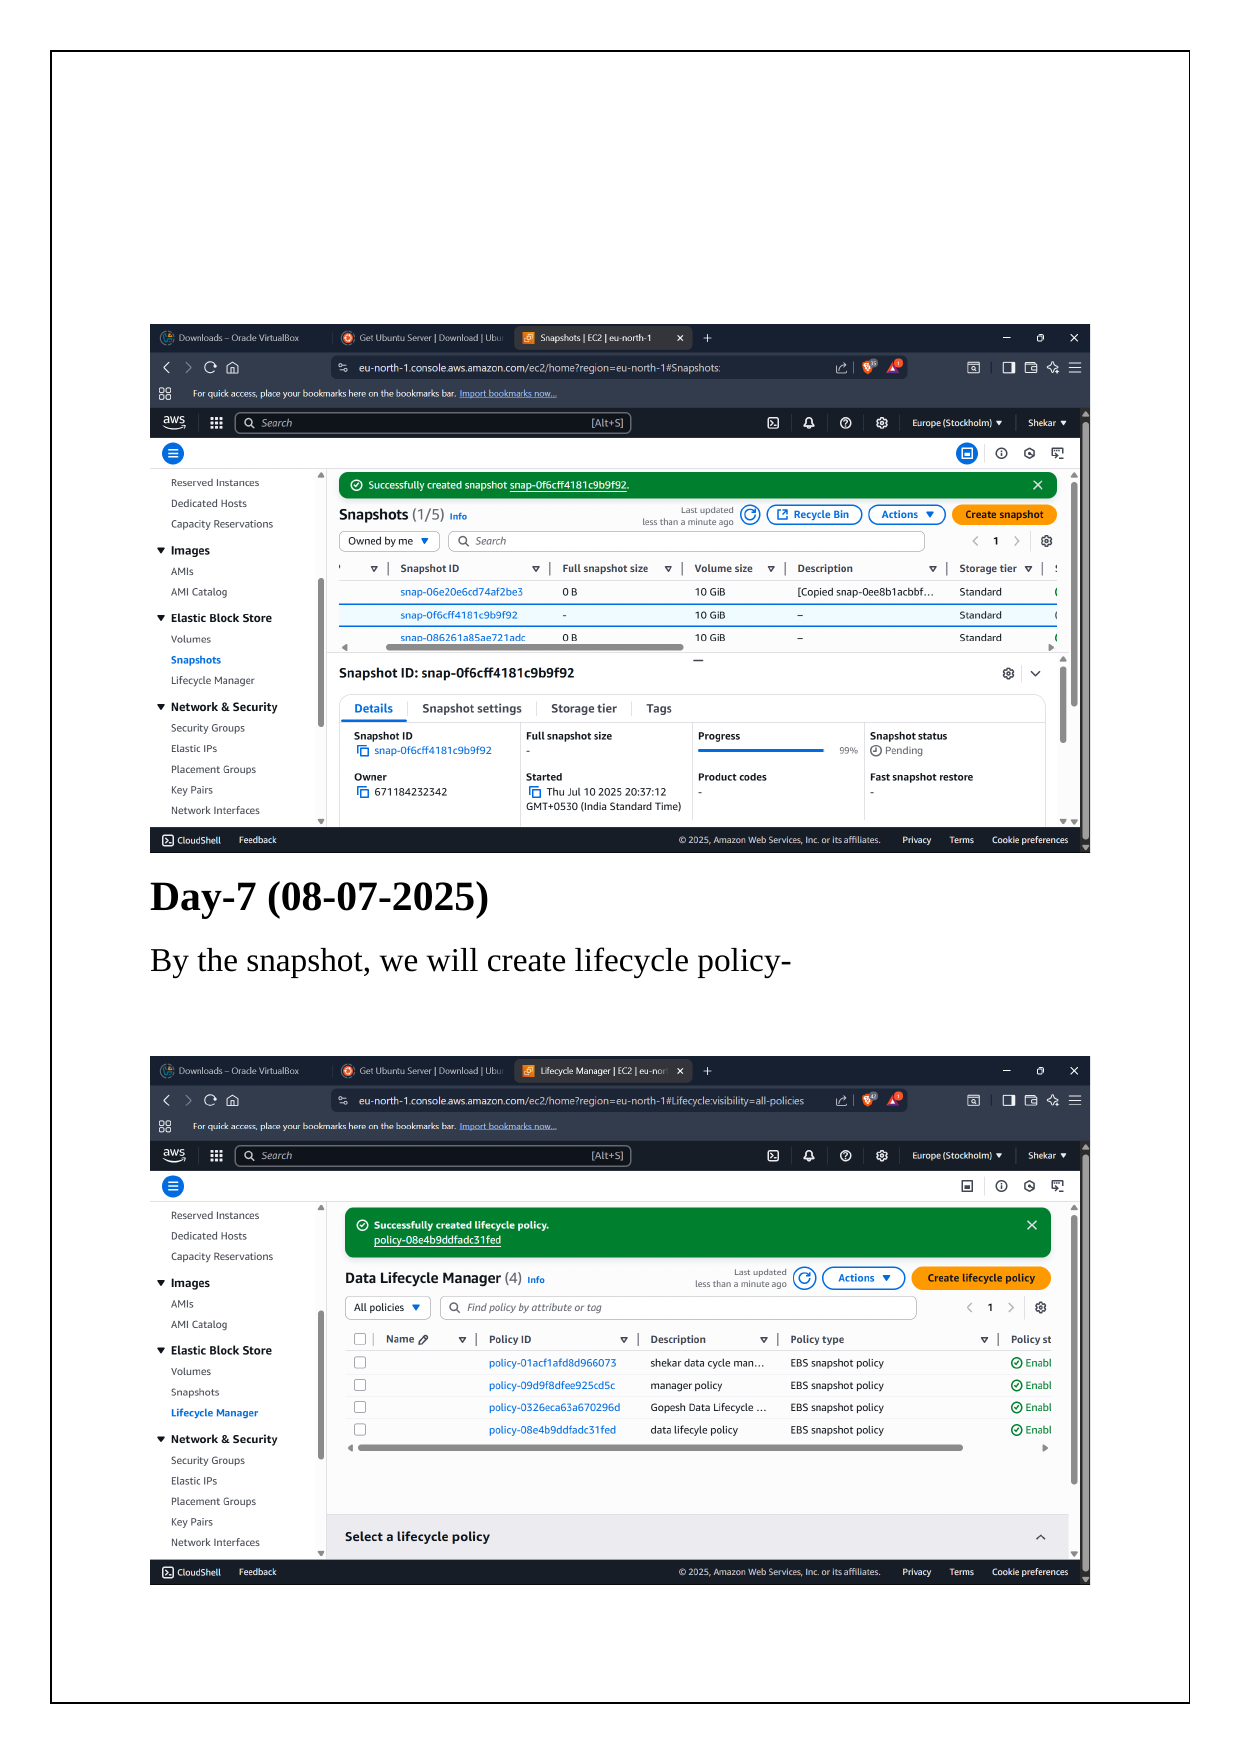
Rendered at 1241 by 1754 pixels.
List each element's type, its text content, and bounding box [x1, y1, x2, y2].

text By the snapshot, we will create lifecycle policy- [150, 940, 1090, 978]
picture [150, 1056, 1091, 1585]
picture [150, 324, 1091, 853]
text Day-7 (08-07-2025) [150, 872, 1090, 920]
